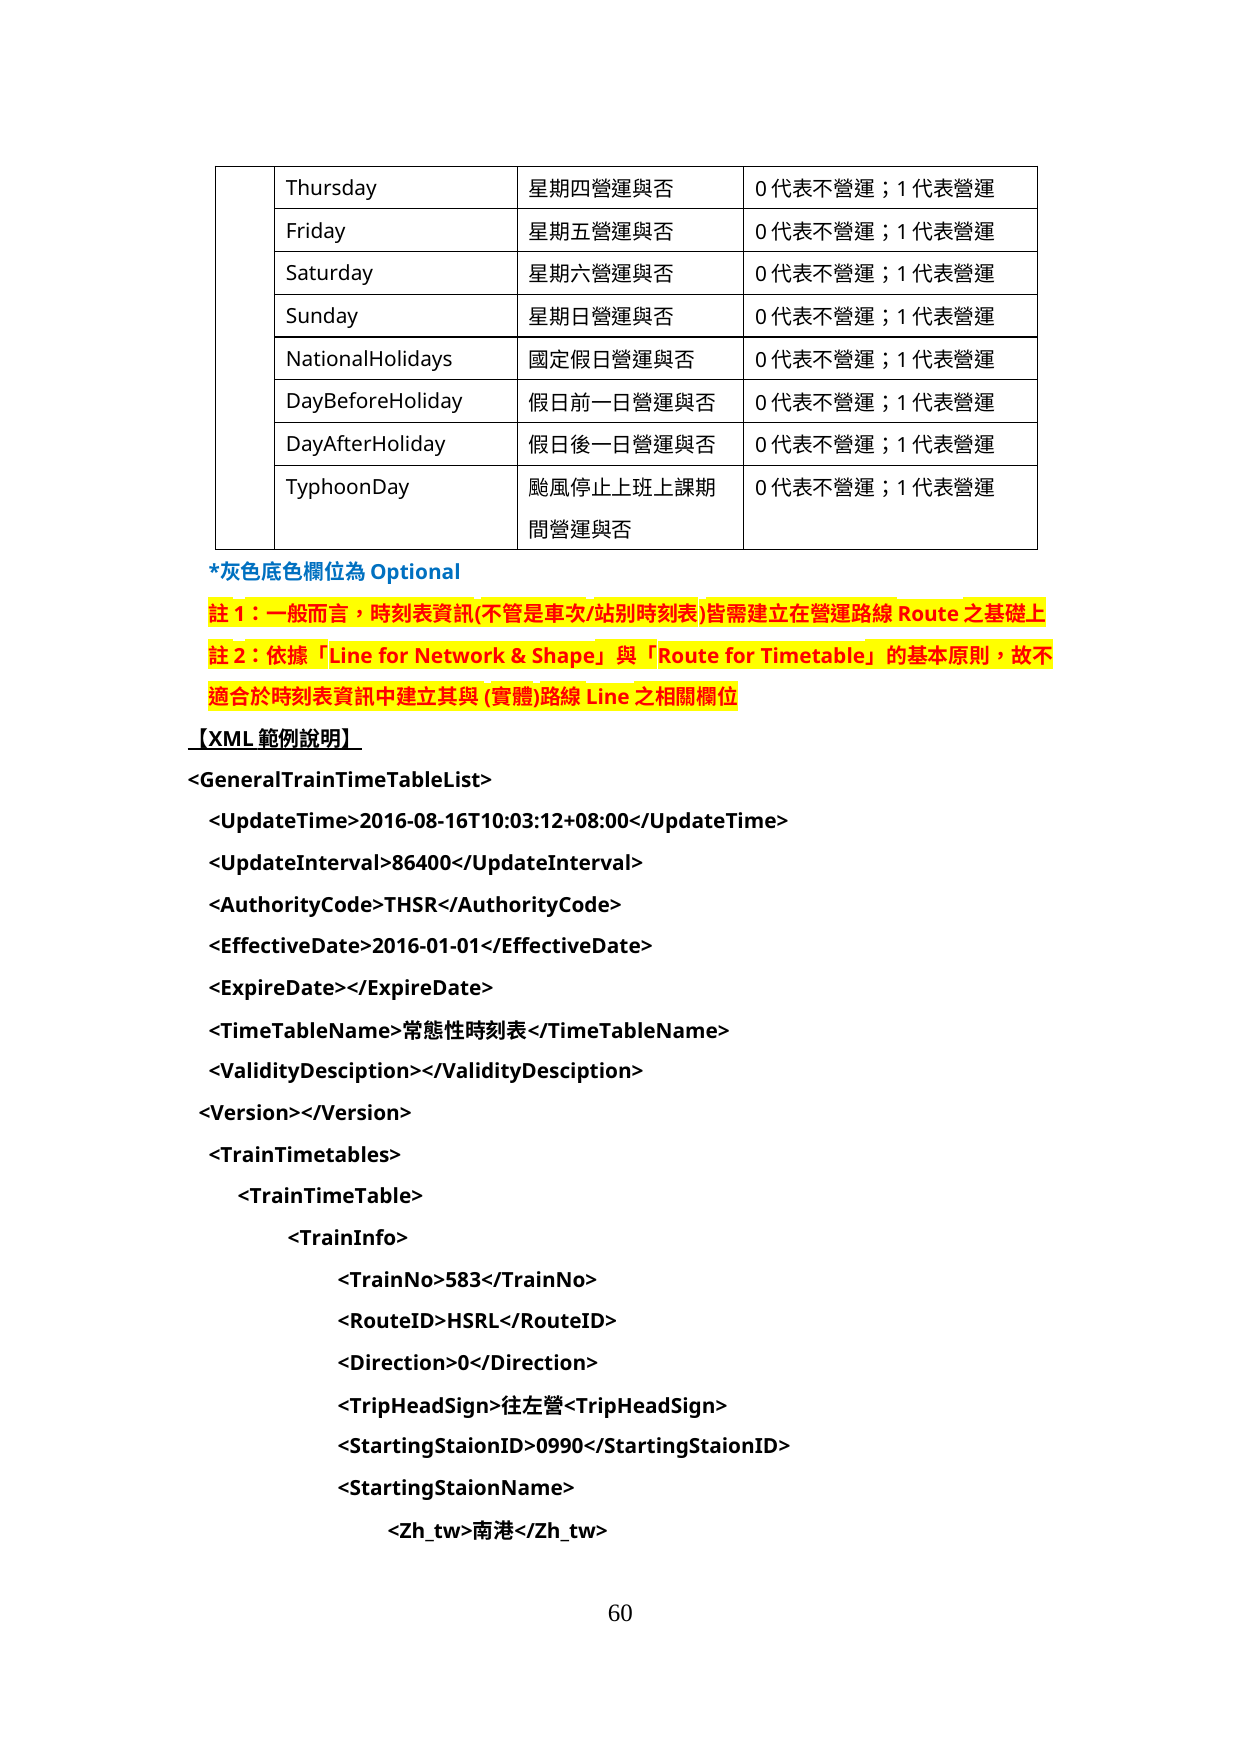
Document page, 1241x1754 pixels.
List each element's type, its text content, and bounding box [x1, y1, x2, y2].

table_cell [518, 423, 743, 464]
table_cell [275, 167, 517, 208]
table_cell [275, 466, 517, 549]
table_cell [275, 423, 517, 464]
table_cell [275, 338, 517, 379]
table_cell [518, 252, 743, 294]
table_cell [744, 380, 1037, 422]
text <TrainTimeTable> [237, 1175, 1053, 1217]
text <StartingStaionID>0990</StartingStaionID> [287, 1425, 1053, 1467]
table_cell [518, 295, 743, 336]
text <UpdateTime>2016-08-16T10:03:12+08:00</UpdateTime> [187, 800, 1053, 842]
text <TripHeadSign>往左營<TripHeadSign> [287, 1383, 1053, 1425]
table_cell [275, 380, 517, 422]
text <ValidityDesciption></ValidityDesciption> <Version></Version> [187, 1050, 1053, 1133]
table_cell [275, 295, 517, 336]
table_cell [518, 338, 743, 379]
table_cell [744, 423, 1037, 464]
text <StartingStaionName> [287, 1467, 1053, 1508]
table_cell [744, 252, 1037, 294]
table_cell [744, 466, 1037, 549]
text 註2：依據「Line for Network & Shape」與「Route for Timetable」的基本原則，故不適合於時刻表資訊中建立其與 (實體)路線Line之相關欄位 [208, 633, 1053, 717]
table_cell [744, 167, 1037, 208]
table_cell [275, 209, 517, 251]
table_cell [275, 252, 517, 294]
text <EffectiveDate>2016-01-01</EffectiveDate> [187, 925, 1053, 967]
text <UpdateInterval>86400</UpdateInterval> [187, 842, 1053, 883]
text *灰色底色欄位為Optional [208, 550, 1053, 592]
text <RouteID>HSRL</RouteID> [287, 1300, 1053, 1342]
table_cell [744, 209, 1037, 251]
text <Direction>0</Direction> [287, 1342, 1053, 1383]
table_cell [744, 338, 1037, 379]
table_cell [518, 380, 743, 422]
text <AuthorityCode>THSR</AuthorityCode> [187, 883, 1053, 925]
text 註1：一般而言，時刻表資訊(不管是車次/站别時刻表)皆需建立在營運路線Route之基礎上 [208, 592, 1053, 633]
text <TimeTableName>常態性時刻表</TimeTableName> [187, 1008, 1053, 1050]
text <GeneralTrainTimeTableList> [187, 758, 1053, 800]
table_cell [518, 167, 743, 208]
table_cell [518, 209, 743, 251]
text <TrainInfo> [237, 1217, 1053, 1258]
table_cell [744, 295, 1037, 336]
text <Zh_tw>南港</Zh_tw> [337, 1508, 1053, 1550]
text 【XML範例說明】 [187, 717, 1053, 758]
text <ExpireDate></ExpireDate> [187, 967, 1053, 1008]
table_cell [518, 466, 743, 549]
text <TrainNo>583</TrainNo> [287, 1258, 1053, 1300]
text <TrainTimetables> [187, 1133, 1053, 1175]
